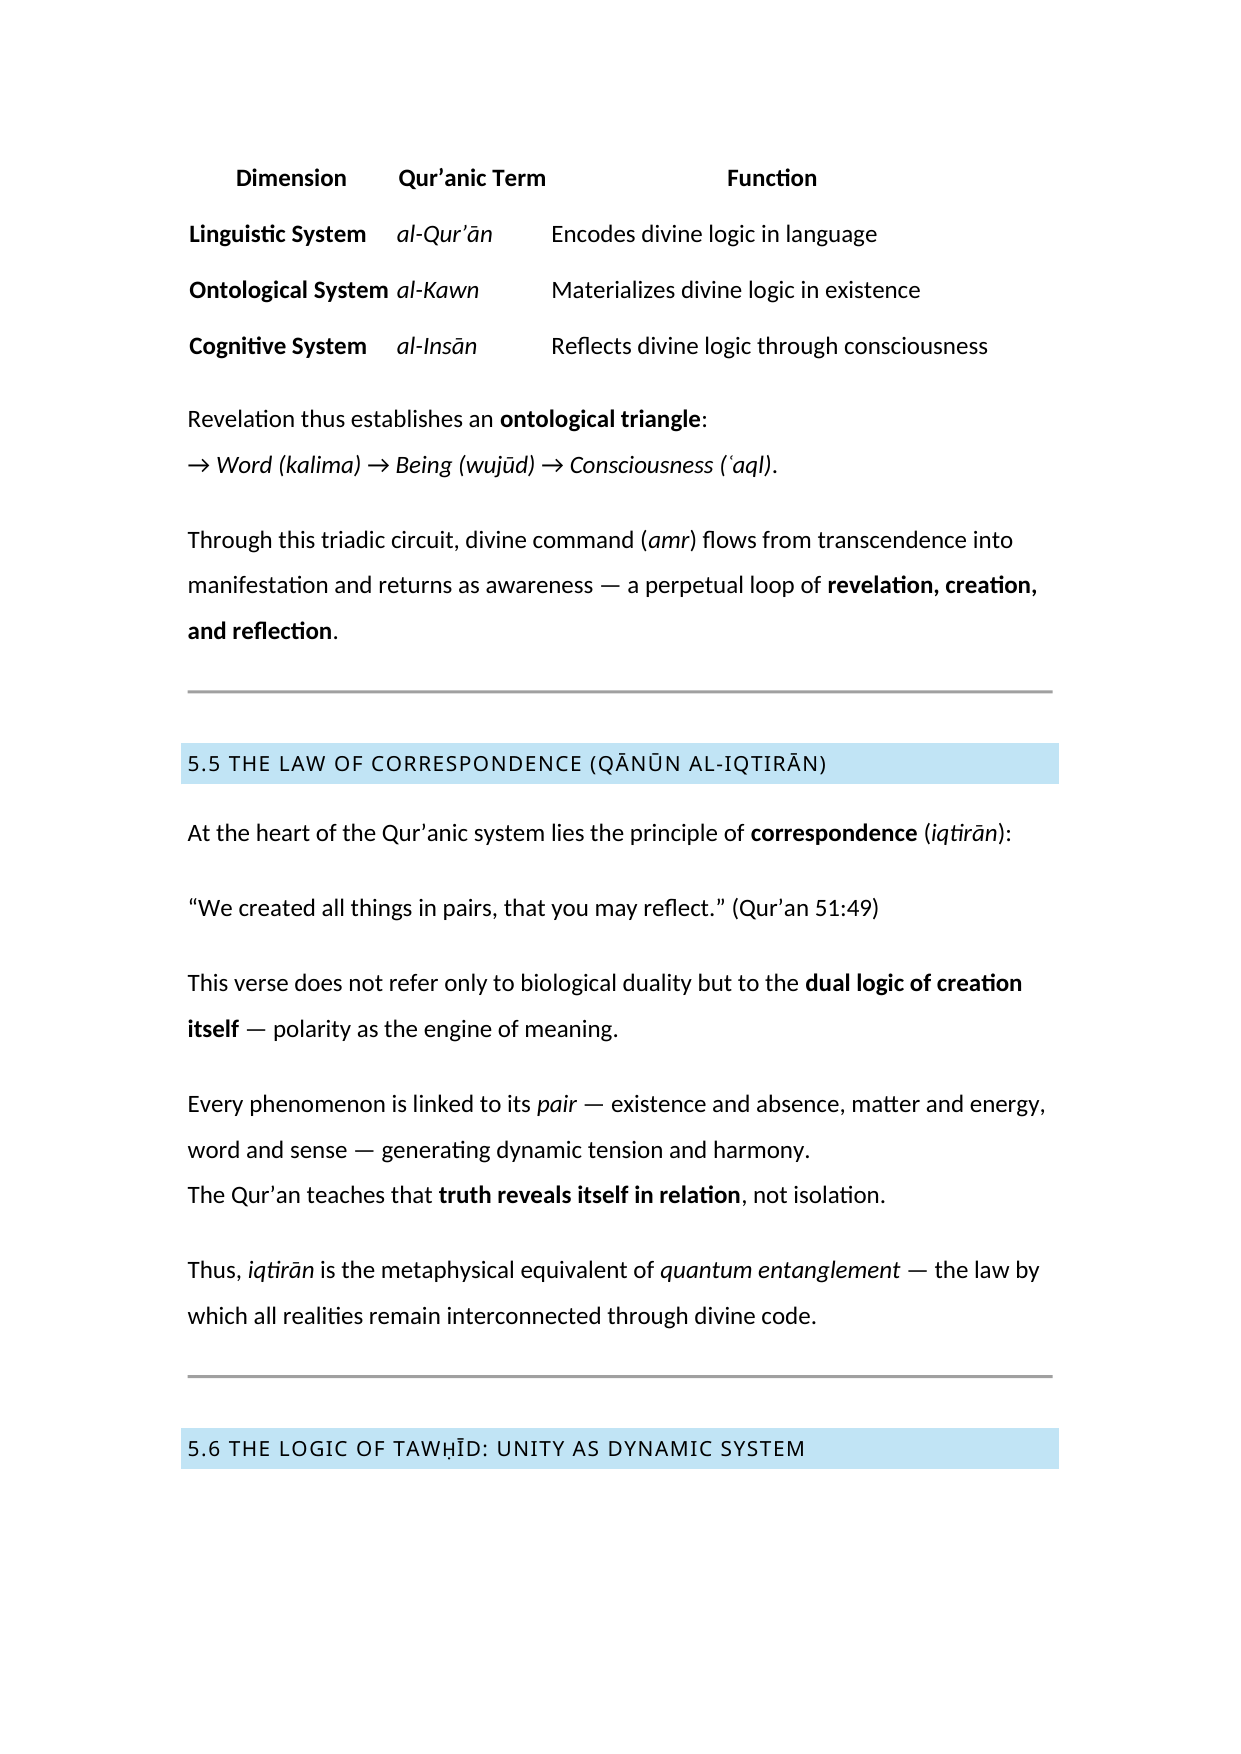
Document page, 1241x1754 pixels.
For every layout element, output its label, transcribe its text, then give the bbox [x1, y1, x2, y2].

table_cell al-Insān [395, 318, 549, 374]
table_header Qur’anic Term [395, 150, 549, 206]
subtitle The Law of Correspondence (Qānūn al-Iqtirān) [188, 750, 1053, 778]
table_cell al-Qur’ān [395, 206, 549, 262]
table_header Dimension [188, 150, 395, 206]
table_cell Ontological System [188, 262, 395, 318]
text “We created all things in pairs, that you may reflect.” (Qur’an 51:49) [187, 892, 1053, 923]
table_cell al-Kawn [395, 262, 549, 318]
text At the heart of the Qur’anic system lies the principle of correspondence (iqtirān): [187, 818, 1053, 848]
text Thus, iqtirān is the metaphysical equivalent of quantum entanglement — the law by which all realities remain interconnected through divine code. [187, 1254, 1053, 1331]
table_cell Materializes divine logic in existence [550, 262, 995, 318]
table_cell Cognitive System [188, 318, 395, 374]
table_header Function [550, 150, 995, 206]
table_cell Reflects divine logic through consciousness [550, 318, 995, 374]
subtitle The Logic of Tawḥīd: Unity as Dynamic System [188, 1434, 1053, 1463]
text Through this triadic circuit, divine command (amr) flows from transcendence into manifestation and returns as awareness — a perpetual loop of revelation, creation, and reflection. [187, 524, 1053, 646]
text Every phenomenon is linked to its pair — existence and absence, matter and energy, word and sense — generating dynamic tension and harmony. The Qur’an teaches that truth reveals itself in relation, not isolation. [187, 1088, 1053, 1210]
table_cell Linguistic System [188, 206, 395, 262]
text This verse does not refer only to biological duality but to the dual logic of creation itself — polarity as the engine of meaning. [187, 967, 1053, 1044]
table_cell Encodes divine logic in language [550, 206, 995, 262]
text Revelation thus establishes an ontological triangle: → Word (kalima) → Being (wujūd) → Consciousness (ʿaql). [187, 403, 1053, 479]
